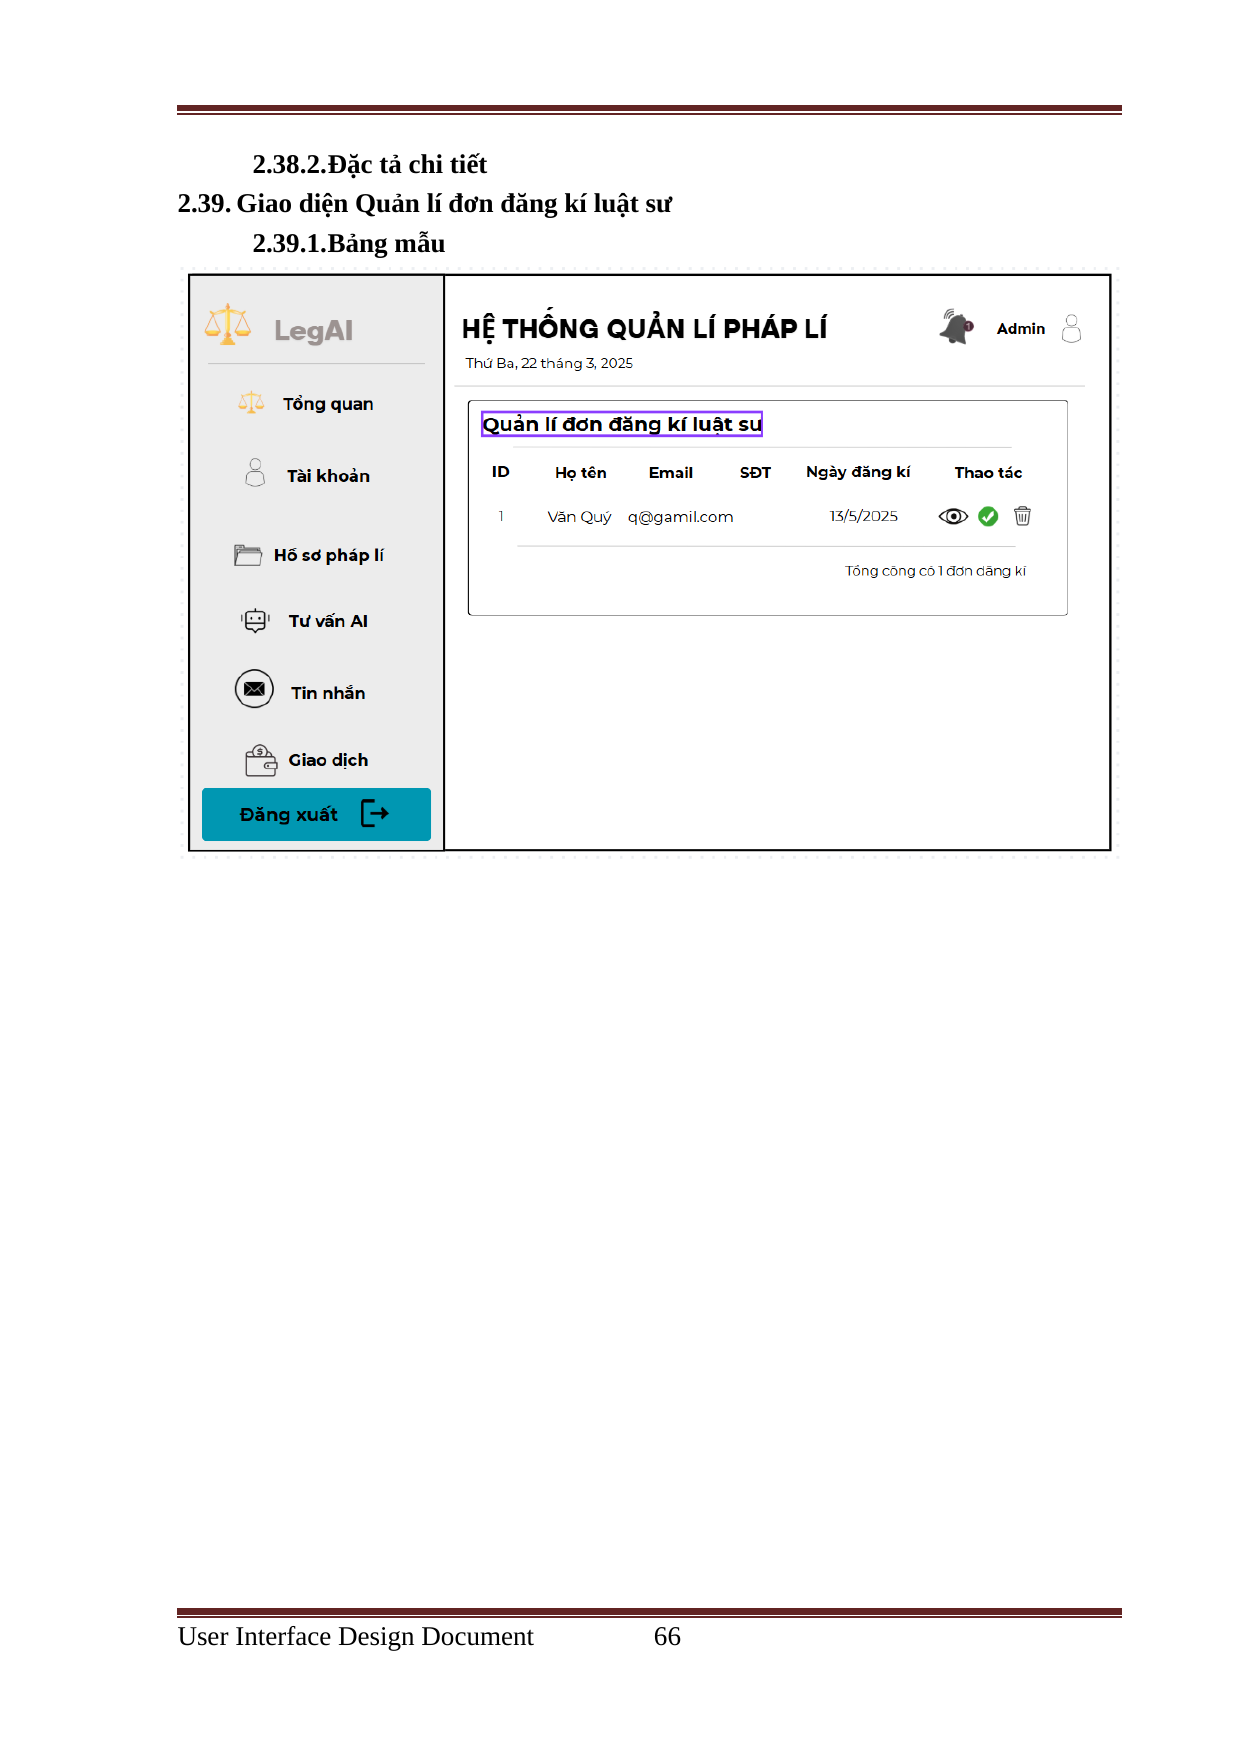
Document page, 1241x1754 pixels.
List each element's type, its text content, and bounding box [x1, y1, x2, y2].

subtitle Giao diện Quản lí đơn đăng kí luật sư [177, 188, 1122, 219]
subtitle Đặc tả chi tiết [252, 148, 1122, 179]
subtitle Bảng mẫu [252, 227, 1122, 259]
picture [177, 263, 1123, 861]
